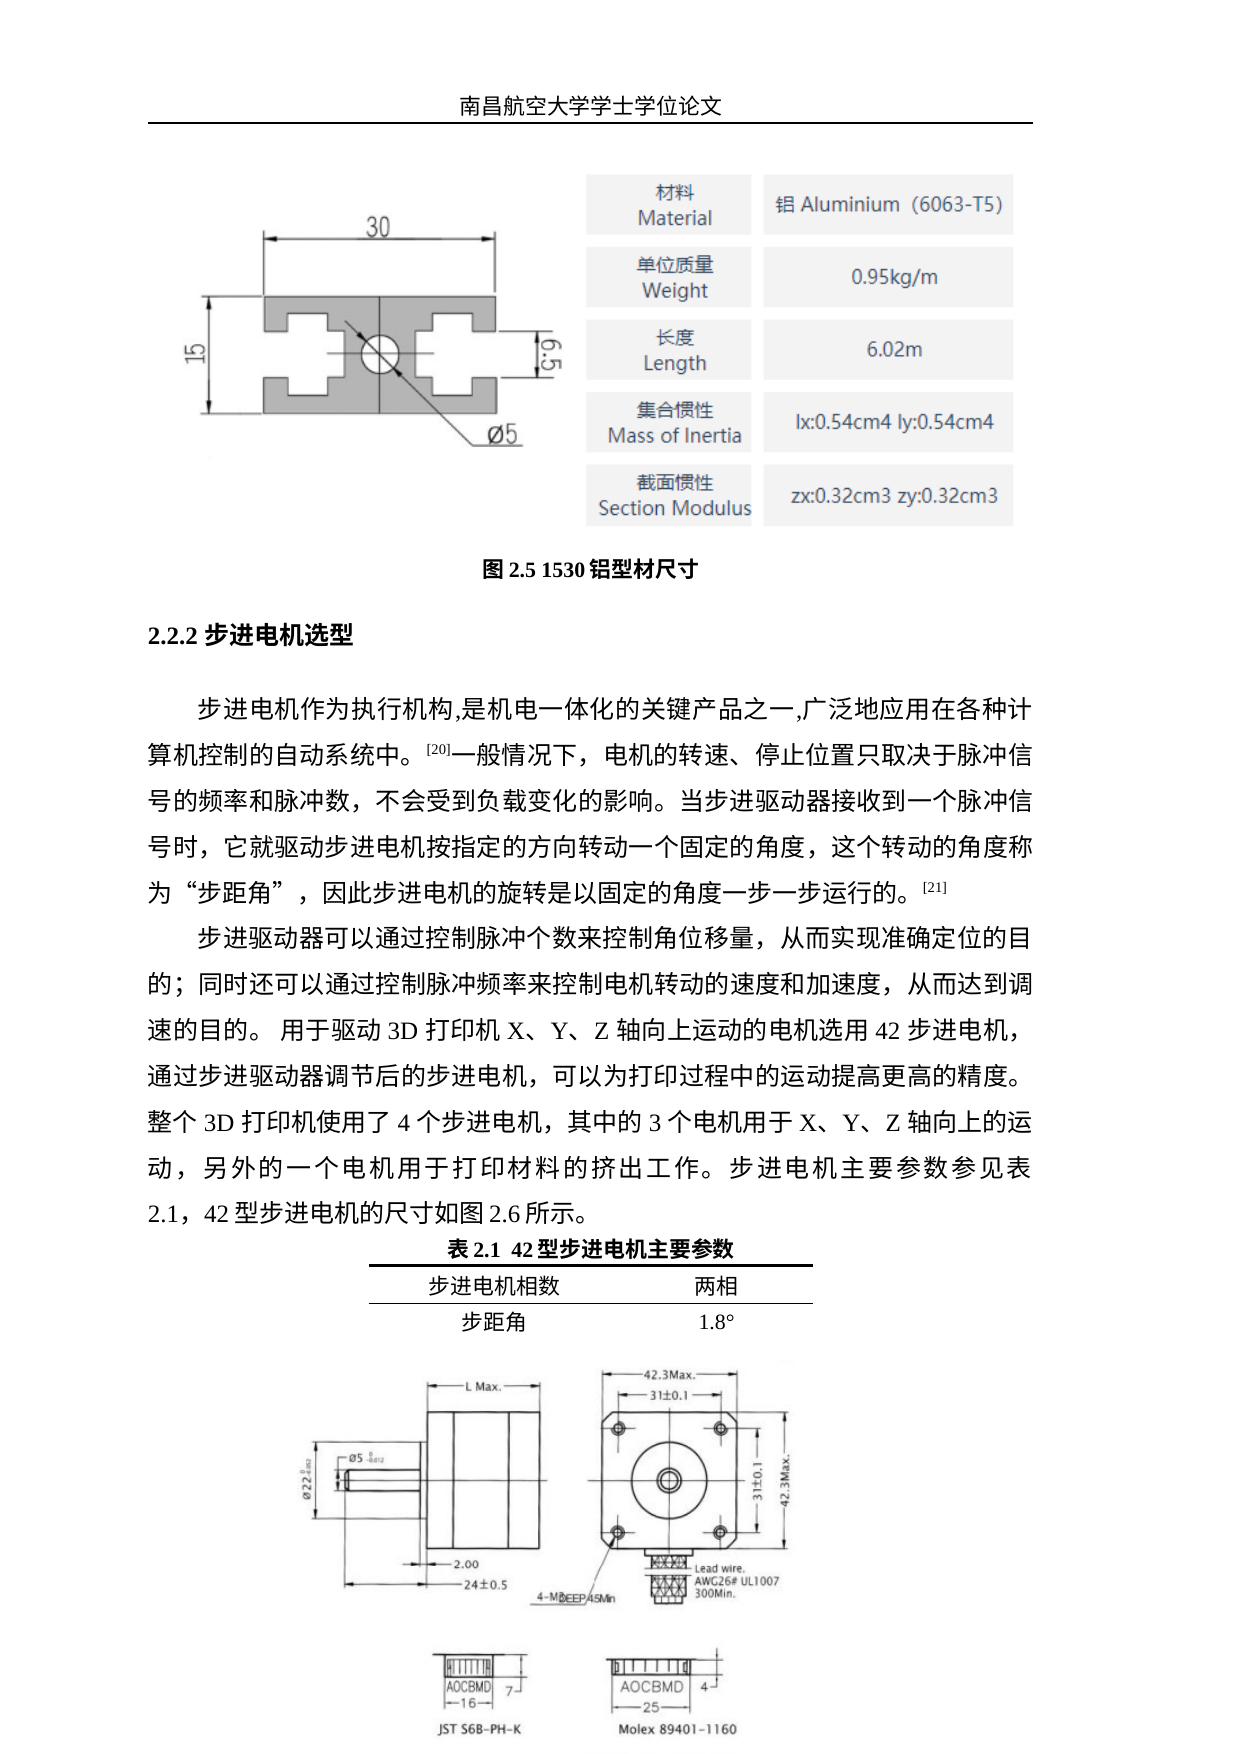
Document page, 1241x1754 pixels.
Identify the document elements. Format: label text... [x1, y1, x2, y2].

text 步进电机作为执行机构,是机电一体化的关键产品之一,广泛地应用在各种计算机控制的自动系统中。[20]一般情况下，电机的转速、停止位置只取决于脉冲信号的频率和脉冲数，不会受到负载变化的影响。当步进驱动器接收到一个脉冲信号时，它就驱动步进电机按指定的方向转动一个固定的角度，这个转动的角度称为“步距角”，因此步进电机的旋转是以固定的角度一步一步运行的。[21] [148, 682, 1033, 911]
text 图2.5 1530铝型材尺寸 [148, 552, 1033, 584]
table_header 步进电机相数 [369, 1267, 620, 1302]
text 步进驱动器可以通过控制脉冲个数来控制角位移量，从而实现准确定位的目的；同时还可以通过控制脉冲频率来控制电机转动的速度和加速度，从而达到调速的目的。 用于驱动 3D 打印机 X、Y、Z 轴向上运动的电机选用 42 步进电机，通过步进驱动器调节后的步进电机，可以为打印过程中的运动提高更高的精度。整个 3D 打印机使用了 4 个步进电机，其中的 3 个电机用于 X、Y、Z 轴向上的运动，另外的一个电机用于打印材料的挤出工作。步进电机主要参数参见表2.1，42型步进电机的尺寸如图2.6所示。 [148, 911, 1033, 1232]
table_cell 步距角 [369, 1304, 620, 1339]
table_cell 1.8° [620, 1304, 813, 1339]
picture [234, 1341, 955, 1754]
text 表2.1 42型步进电机主要参数 [148, 1232, 1033, 1264]
table_header 两相 [620, 1267, 813, 1302]
picture [147, 162, 1034, 540]
subtitle 2.2.2 步进电机选型 [148, 601, 1033, 666]
